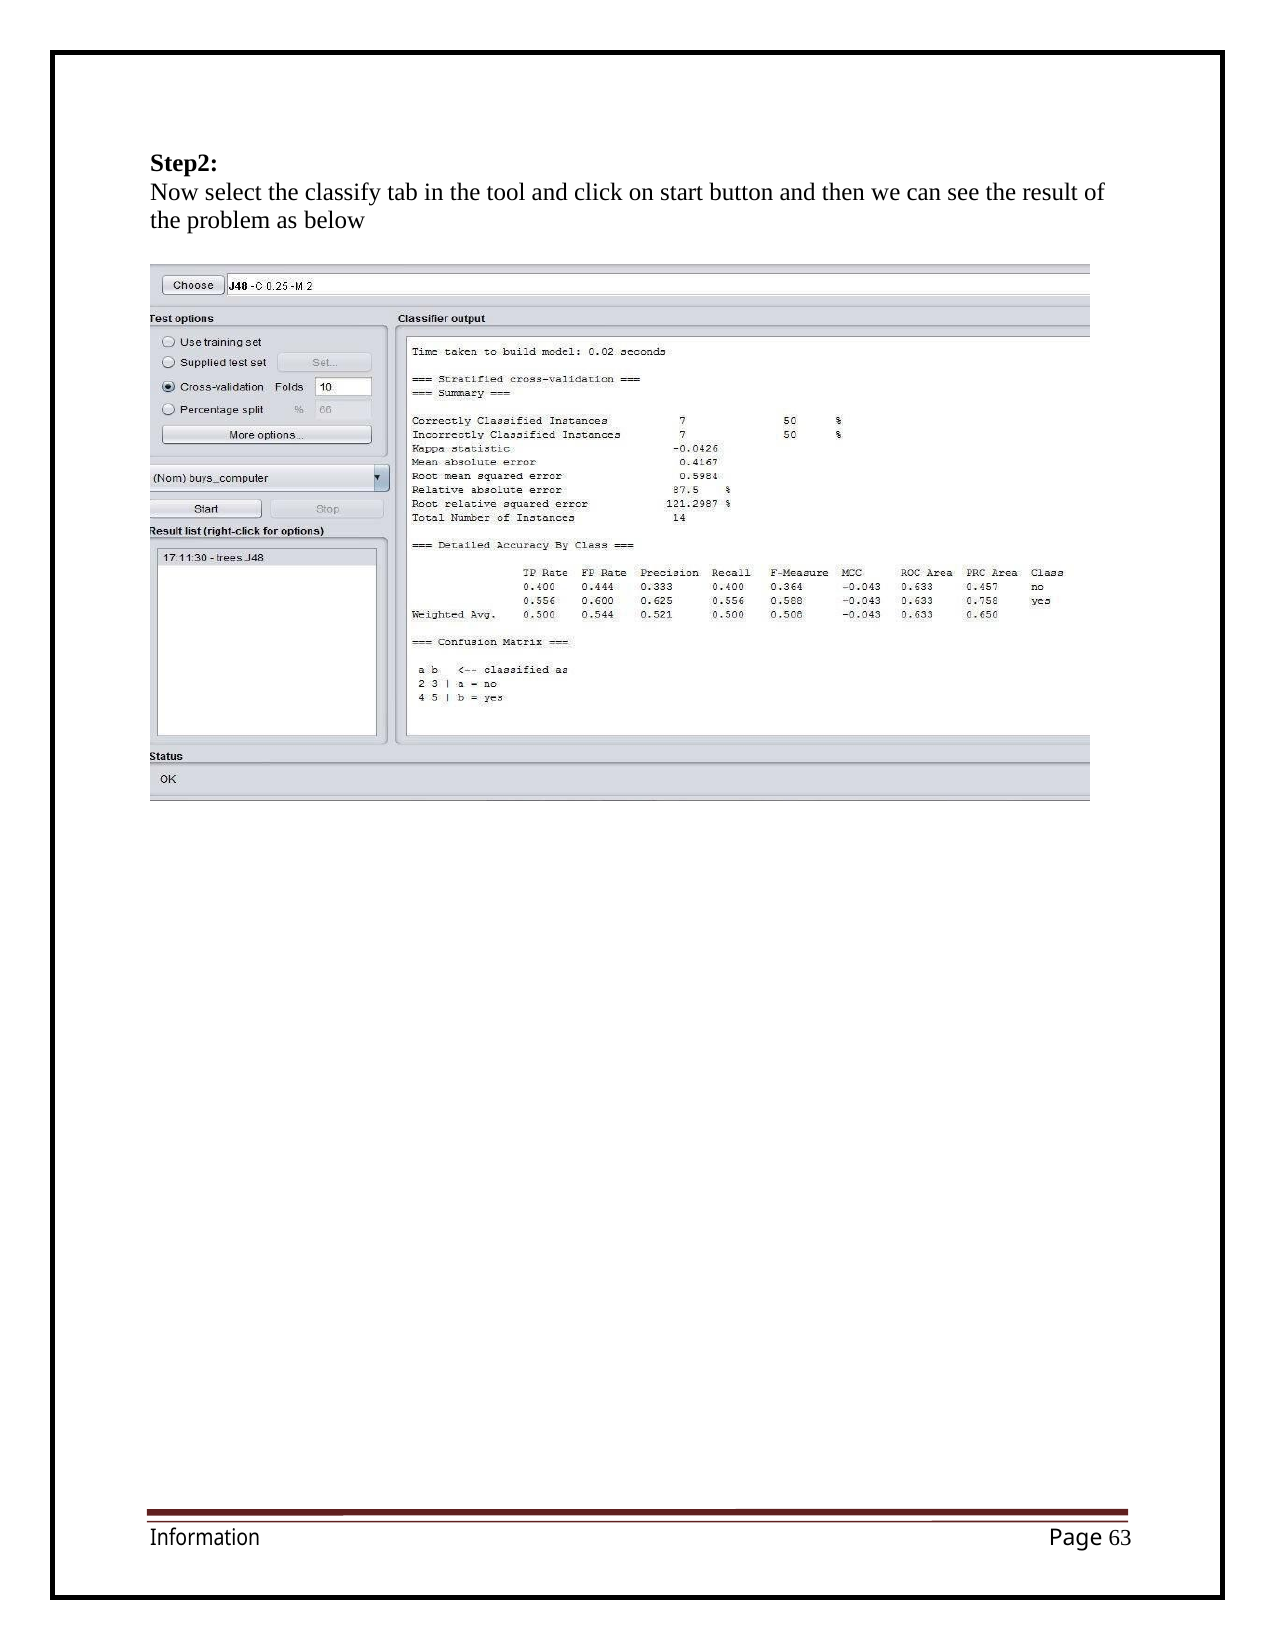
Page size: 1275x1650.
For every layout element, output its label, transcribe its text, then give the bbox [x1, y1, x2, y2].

picture [150, 264, 1090, 801]
text Now select the classify tab in the tool and click on start button and then we can see the result of the problem as below [150, 177, 1107, 234]
subtitle Step2: [150, 148, 1204, 176]
